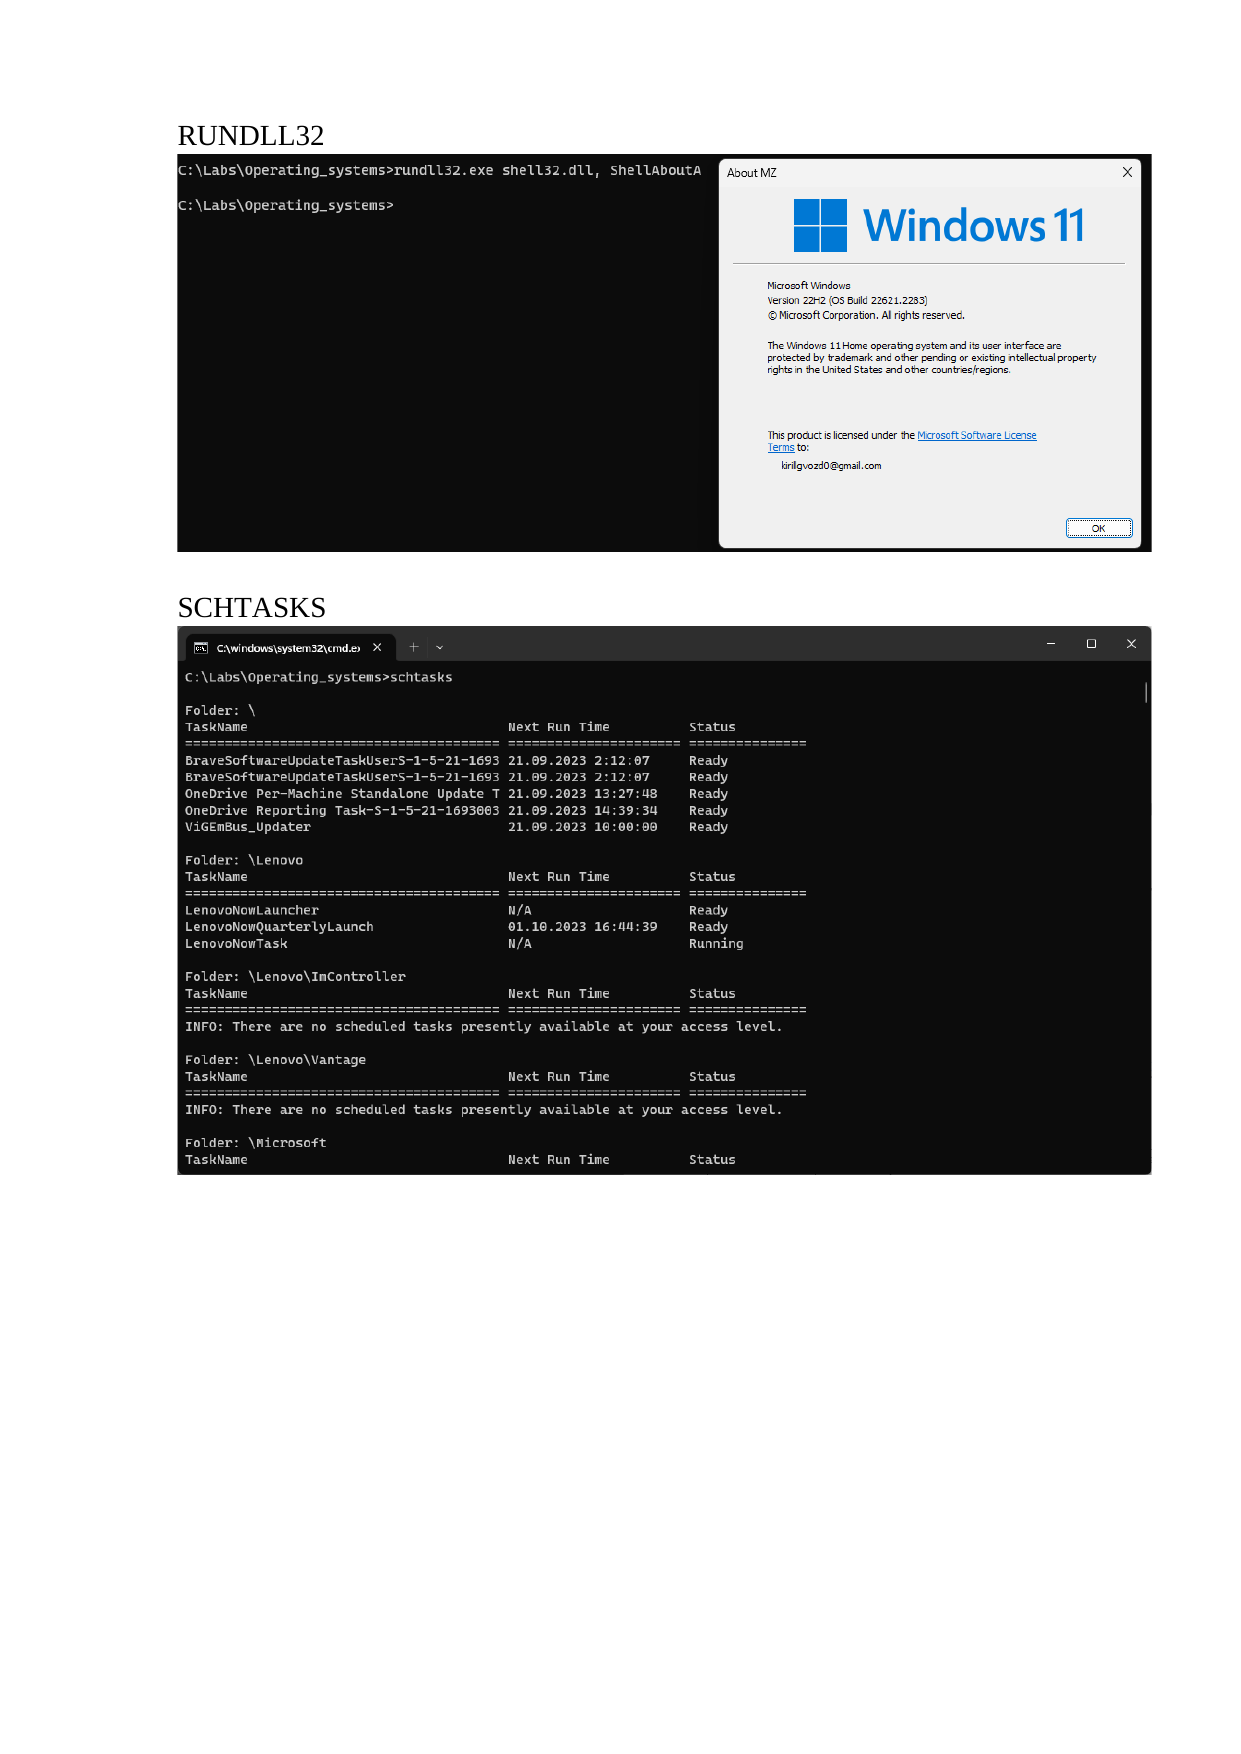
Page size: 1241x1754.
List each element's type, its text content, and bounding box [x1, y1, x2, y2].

text RUNDLL32 [177, 118, 1152, 152]
text SCHTASKS [177, 590, 1152, 623]
picture [177, 154, 1152, 552]
picture [177, 626, 1152, 1175]
